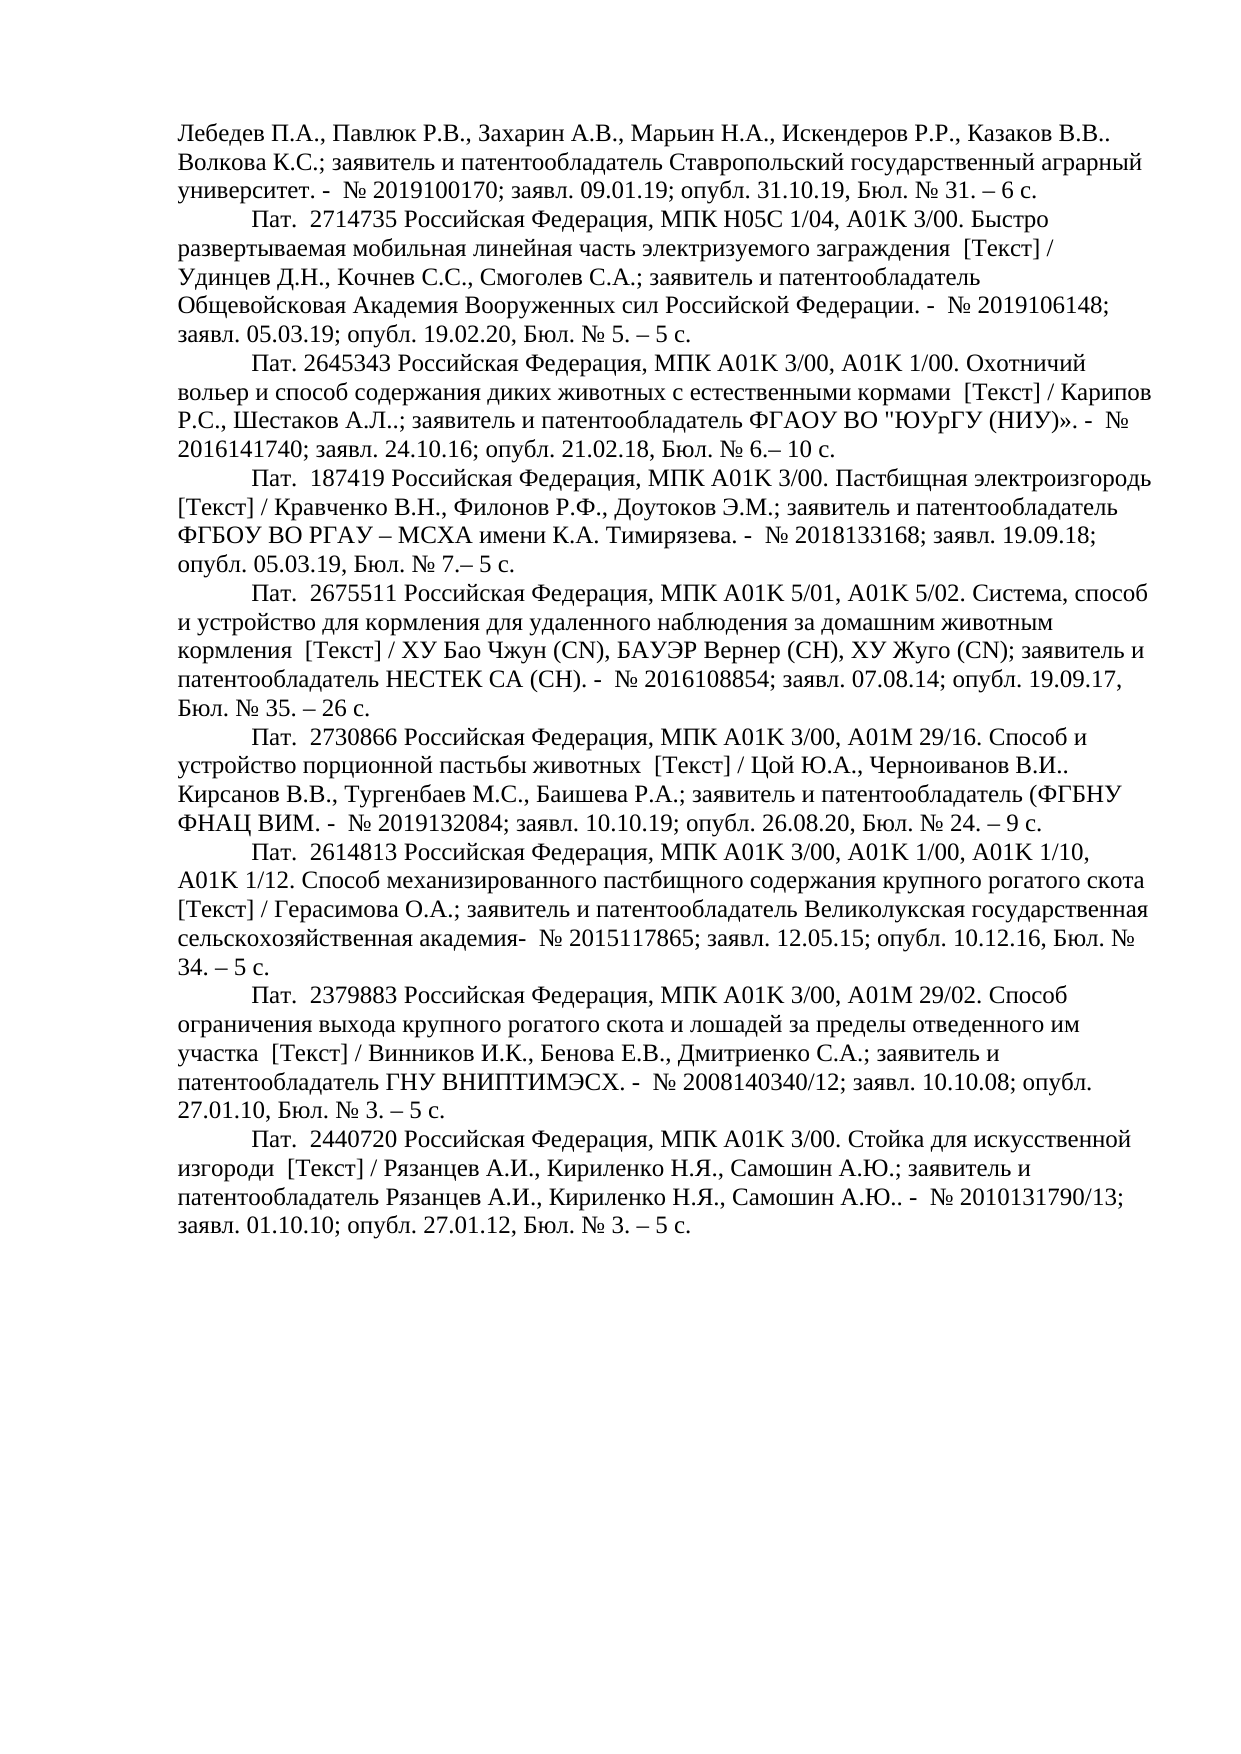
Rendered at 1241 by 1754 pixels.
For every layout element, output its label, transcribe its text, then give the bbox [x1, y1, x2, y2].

text Пат. 187419 Российская Федерация, МПК A01K 3/00. Пастбищная электроизгородь [Текст] / Кравченко В.Н., Филонов Р.Ф., Доутоков Э.М.; заявитель и патентообладатель ФГБОУ ВО РГАУ – МСХА имени К.А. Тимирязева. - № 2018133168; заявл. 19.09.18; опубл. 05.03.19, Бюл. № 7.– 5 с. [177, 463, 1152, 578]
text Пат. 2440720 Российская Федерация, МПК A01K 3/00. Стойка для искусственной изгороди [Текст] / Рязанцев А.И., Кириленко Н.Я., Самошин А.Ю.; заявитель и патентообладатель Рязанцев А.И., Кириленко Н.Я., Самошин А.Ю.. - № 2010131790/13; заявл. 01.10.10; опубл. 27.01.12, Бюл. № 3. – 5 с. [177, 1124, 1152, 1239]
text Пат. 2714735 Российская Федерация, МПК H05C 1/04, A01K 3/00. Быстро развертываемая мобильная линейная часть электризуемого заграждения [Текст] / Удинцев Д.Н., Кочнев С.С., Смоголев С.А.; заявитель и патентообладатель Общевойсковая Академия Вооруженных сил Российской Федерации. - № 2019106148; заявл. 05.03.19; опубл. 19.02.20, Бюл. № 5. – 5 с. [177, 204, 1152, 348]
text Пат. 2730866 Российская Федерация, МПК A01K 3/00, A01M 29/16. Способ и устройство порционной пастьбы животных [Текст] / Цой Ю.А., Черноиванов В.И.. Кирсанов В.В., Тургенбаев М.С., Баишева Р.А.; заявитель и патентообладатель (ФГБНУ ФНАЦ ВИМ. - № 2019132084; заявл. 10.10.19; опубл. 26.08.20, Бюл. № 24. – 9 с. [177, 722, 1152, 837]
text Пат. 2645343 Российская Федерация, МПК A01K 3/00, A01K 1/00. Охотничий вольер и способ содержания диких животных с естественными кормами [Текст] / Карипов Р.С., Шестаков А.Л..; заявитель и патентообладатель ФГАОУ ВО "ЮУрГУ (НИУ)». - № 2016141740; заявл. 24.10.16; опубл. 21.02.18, Бюл. № 6.– 10 с. [177, 348, 1152, 463]
text Пат. 2675511 Российская Федерация, МПК A01K 5/01, A01K 5/02. Система, способ и устройство для кормления для удаленного наблюдения за домашним животным кормления [Текст] / ХУ Бао Чжун (CN), БАУЭР Вернер (CH), ХУ Жуго (CN); заявитель и патентообладатель НЕСТЕК СА (CH). - № 2016108854; заявл. 07.08.14; опубл. 19.09.17, Бюл. № 35. – 26 с. [177, 578, 1152, 722]
text Пат. 2379883 Российская Федерация, МПК A01K 3/00, A01M 29/02. Способ ограничения выхода крупного рогатого скота и лошадей за пределы отведенного им участка [Текст] / Винников И.К., Бенова Е.В., Дмитриенко С.А.; заявитель и патентообладатель ГНУ ВНИПТИМЭСХ. - № 2008140340/12; заявл. 10.10.08; опубл. 27.01.10, Бюл. № 3. – 5 с. [177, 981, 1152, 1124]
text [177, 118, 1152, 204]
text Пат. 2614813 Российская Федерация, МПК A01K 3/00, A01K 1/00, A01K 1/10, A01K 1/12. Способ механизированного пастбищного содержания крупного рогатого скота [Текст] / Герасимова О.А.; заявитель и патентообладатель Великолукская государственная сельскохозяйственная академия- № 2015117865; заявл. 12.05.15; опубл. 10.12.16, Бюл. № 34. – 5 с. [177, 837, 1152, 981]
